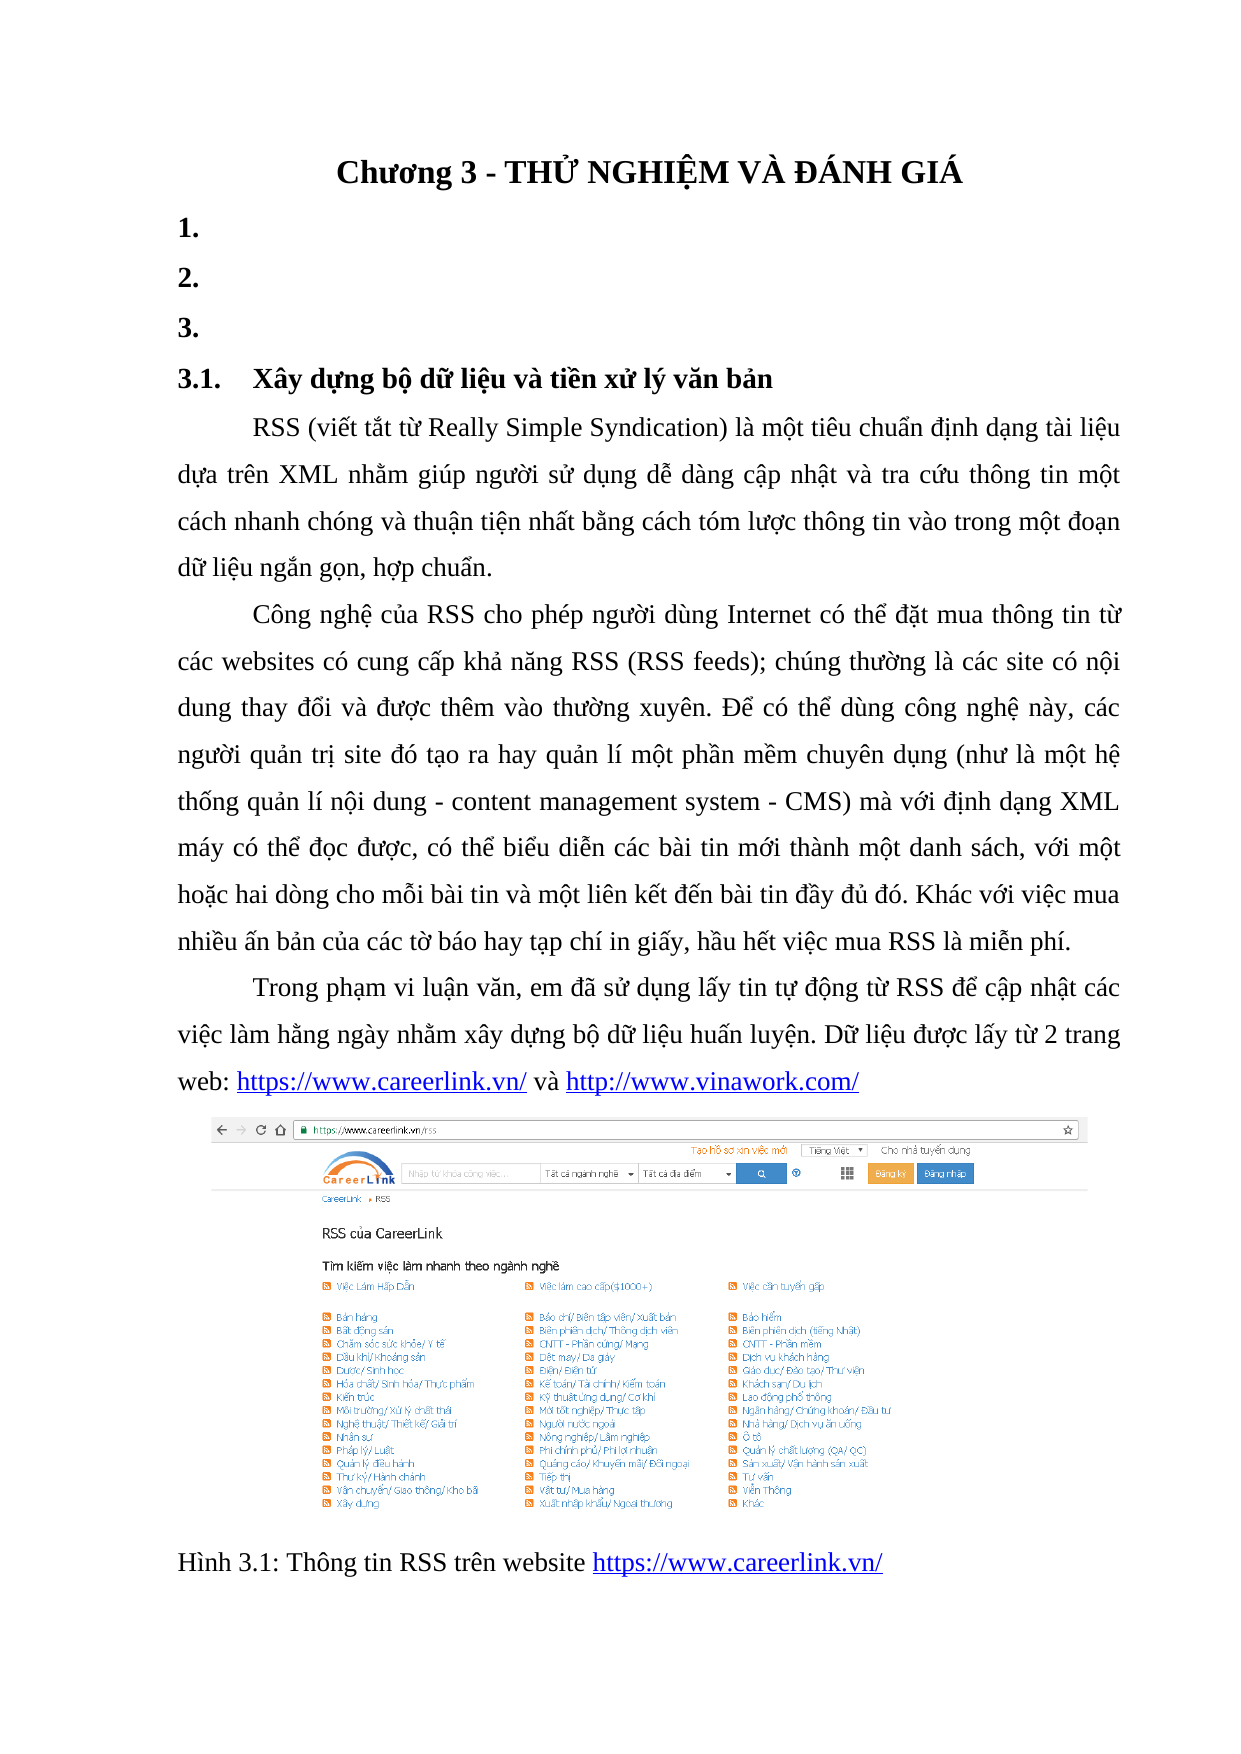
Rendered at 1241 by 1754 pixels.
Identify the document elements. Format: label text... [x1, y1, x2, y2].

subtitle Chương 3 - THỬ NGHIỆM VÀ ĐÁNH GIÁ [177, 152, 1122, 191]
subtitle Xây dựng bộ dữ liệu và tiền xử lý văn bản [177, 361, 1122, 394]
text Hình 3.1: Thông tin RSS trên website https://www.careerlink.vn/ [177, 1546, 1122, 1577]
picture [211, 1117, 1088, 1525]
text Trong phạm vi luận văn, em đã sử dụng lấy tin tự động từ RSS để cập nhật các việc làm hằng ngày nhằm xây dựng bộ dữ liệu huấn luyện. Dữ liệu được lấy từ 2 trang web: https://www.careerlink.vn/ và http://www.vinawork.com/ [177, 971, 1122, 1096]
text Công nghệ của RSS cho phép người dùng Internet có thể đặt mua thông tin từ các websites có cung cấp khả năng RSS (RSS feeds); chúng thường là các site có nội dung thay đổi và được thêm vào thường xuyên. Để có thể dùng công nghệ này, các người quản trị site đó tạo ra hay quản lí một phần mềm chuyên dụng (như là một hệ thống quản lí nội dung - content management system - CMS) mà với định dạng XML máy có thể đọc được, có thể biểu diễn các bài tin mới thành một danh sách, với một hoặc hai dòng cho mỗi bài tin và một liên kết đến bài tin đầy đủ đó. Khác với việc mua nhiều ấn bản của các tờ báo hay tạp chí in giấy, hầu hết việc mua RSS là miễn phí. [177, 598, 1122, 956]
text RSS (viết tắt từ Really Simple Syndication) là một tiêu chuẩn định dạng tài liệu dựa trên XML nhằm giúp người sử dụng dễ dàng cập nhật và tra cứu thông tin một cách nhanh chóng và thuận tiện nhất bằng cách tóm lược thông tin vào trong một đoạn dữ liệu ngắn gọn, hợp chuẩn. [177, 411, 1122, 582]
